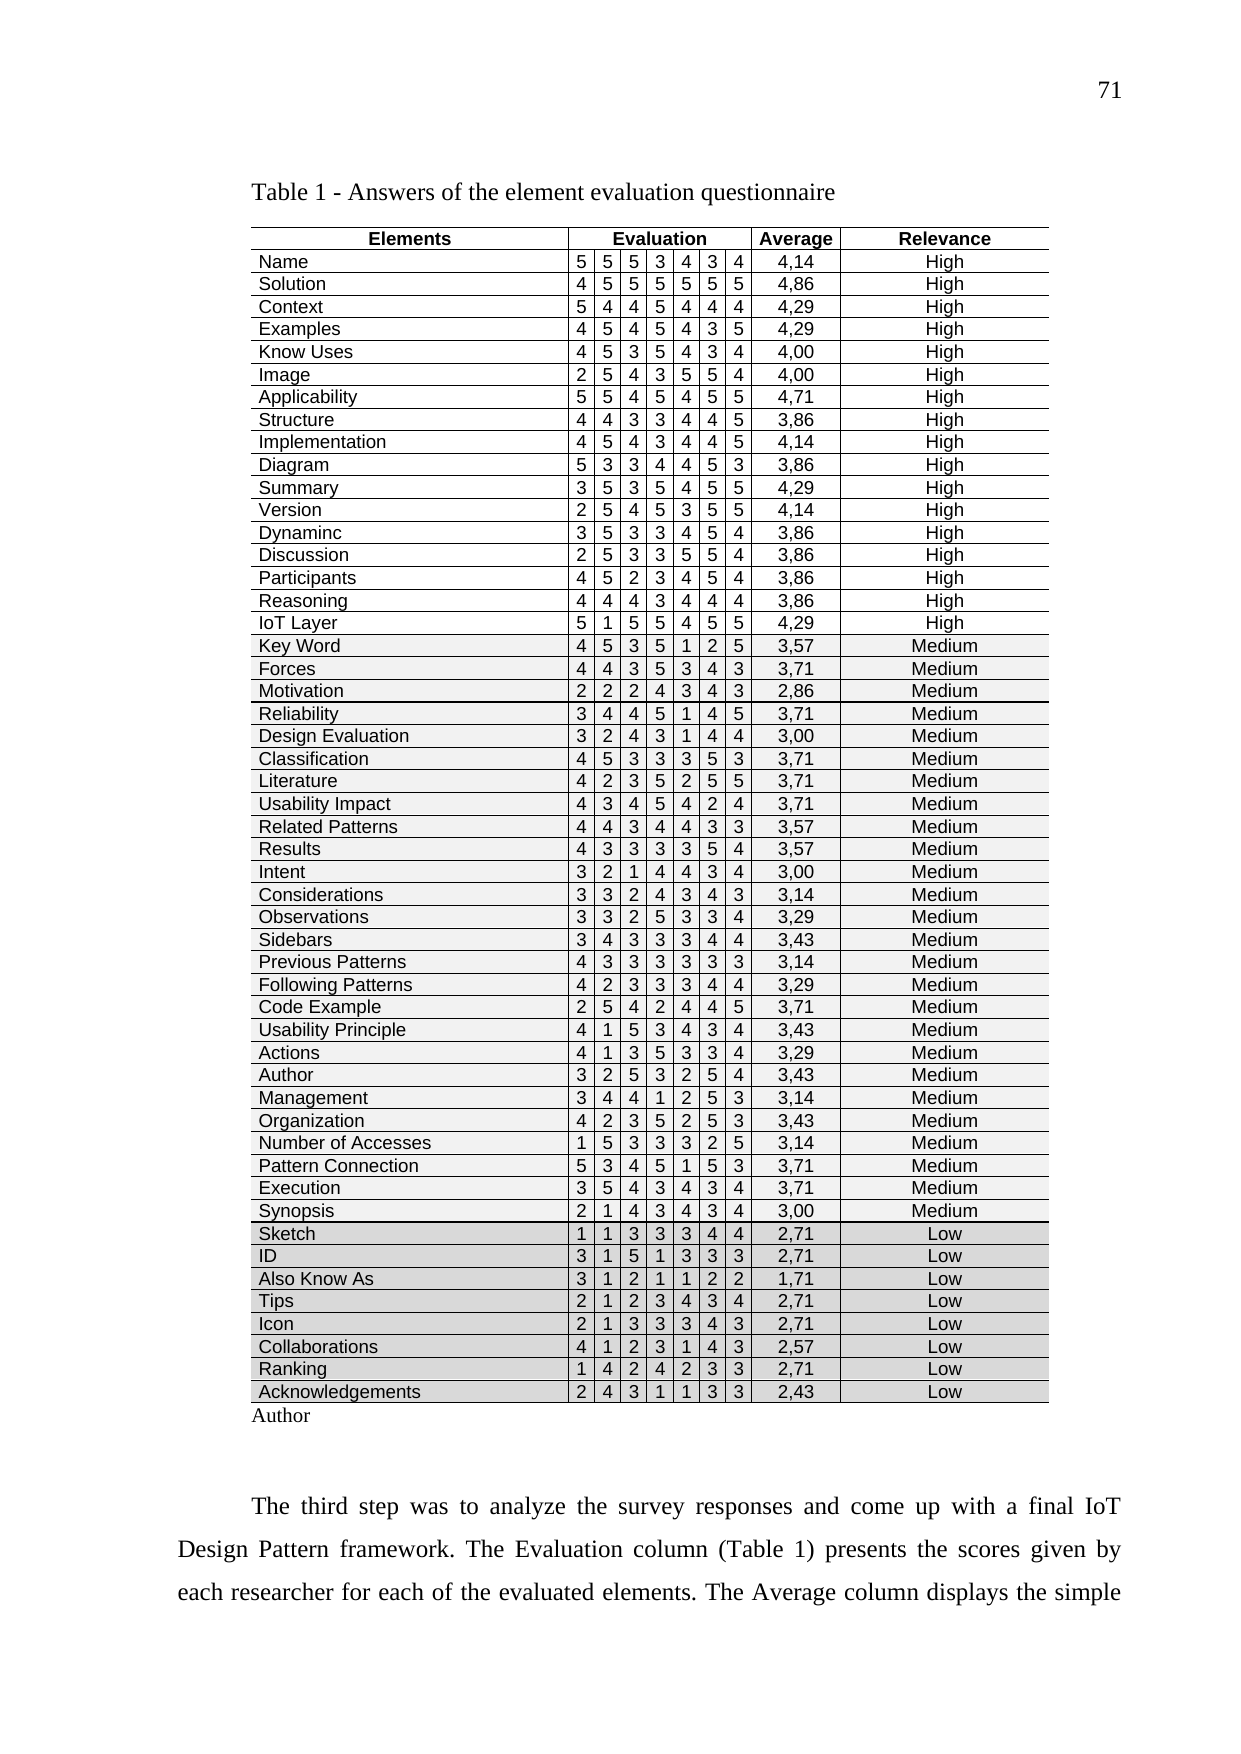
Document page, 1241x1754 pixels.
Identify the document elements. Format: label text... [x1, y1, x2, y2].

table_cell 4 [700, 703, 725, 724]
table_cell 5 [595, 1132, 620, 1153]
table_cell 4 [595, 409, 620, 430]
table_cell 4 [700, 296, 725, 317]
table_cell 5 [700, 1109, 725, 1131]
table_cell Reasoning [251, 590, 568, 611]
table_cell 4 [569, 341, 594, 362]
table_cell 3 [674, 1313, 699, 1334]
table_cell 5 [647, 793, 673, 814]
table_cell Design Evaluation [251, 725, 568, 747]
table_cell 3 [569, 1064, 594, 1086]
table_cell Applicability [251, 386, 568, 408]
table_cell Medium [841, 838, 1049, 860]
table_cell 4 [726, 296, 751, 317]
table_cell 4 [569, 770, 594, 792]
table_cell 4,29 [752, 296, 840, 317]
table_cell 4 [647, 680, 673, 701]
table_cell 5 [647, 635, 673, 656]
table_cell High [841, 476, 1049, 498]
table_cell 5 [595, 364, 620, 385]
table_cell 4 [595, 1381, 620, 1402]
table_cell 4 [674, 1290, 699, 1312]
table_cell 4 [569, 273, 594, 294]
table_cell 4 [621, 386, 646, 408]
table_cell 4 [595, 703, 620, 724]
table_cell 1 [569, 1132, 594, 1153]
table_cell Related Patterns [251, 816, 568, 837]
table_cell 3 [621, 341, 646, 362]
table_cell 3,14 [752, 1087, 840, 1108]
table_cell Management [251, 1087, 568, 1108]
table_cell 5 [595, 522, 620, 543]
table_cell 2 [674, 1109, 699, 1131]
table_cell 2 [621, 1290, 646, 1312]
table_cell 2 [569, 1381, 594, 1402]
table_cell 5 [700, 838, 725, 860]
table_cell 3,14 [752, 951, 840, 973]
table_cell 3 [595, 883, 620, 905]
table_cell Considerations [251, 883, 568, 905]
table_cell 3 [621, 409, 646, 430]
table_cell High [841, 454, 1049, 475]
table_cell 5 [569, 386, 594, 408]
table_cell 4 [621, 996, 646, 1018]
table_cell High [841, 296, 1049, 317]
table_cell 2 [595, 861, 620, 882]
table_cell 3 [700, 861, 725, 882]
table_cell 5 [700, 748, 725, 769]
table_cell 2 [674, 1087, 699, 1108]
table_cell 2 [569, 1200, 594, 1221]
table_cell 3 [674, 929, 699, 950]
table_cell 3 [726, 657, 751, 679]
table_cell 1 [621, 861, 646, 882]
table_cell 3,43 [752, 1064, 840, 1086]
table_cell Medium [841, 725, 1049, 747]
table_cell 1 [674, 1381, 699, 1402]
table_cell 4,00 [752, 341, 840, 362]
table_cell Medium [841, 1087, 1049, 1108]
table_cell Medium [841, 1200, 1049, 1221]
table_cell 4 [726, 861, 751, 882]
table_cell High [841, 431, 1049, 453]
table_cell 4 [674, 793, 699, 814]
table_cell Low [841, 1313, 1049, 1334]
table_cell 5 [726, 499, 751, 521]
table_cell 3 [595, 951, 620, 973]
table_cell 4 [569, 657, 594, 679]
table_cell Medium [841, 703, 1049, 724]
table_cell Motivation [251, 680, 568, 701]
table_cell 3 [726, 883, 751, 905]
table_cell 3 [569, 906, 594, 927]
table_cell 4 [726, 567, 751, 588]
table_cell 3 [569, 476, 594, 498]
table_cell 4 [621, 431, 646, 453]
table_cell 2 [674, 1064, 699, 1086]
table_cell 2 [569, 996, 594, 1018]
table_cell High [841, 341, 1049, 362]
table_cell 2 [621, 1268, 646, 1289]
table_cell 4 [726, 1223, 751, 1244]
table_cell 4 [700, 1313, 725, 1334]
table_cell Reliability [251, 703, 568, 724]
table_cell 4 [595, 590, 620, 611]
table_cell 5 [674, 364, 699, 385]
table_cell 4 [700, 590, 725, 611]
table_cell 3 [726, 951, 751, 973]
table_cell 3 [700, 1381, 725, 1402]
table_cell 5 [700, 567, 725, 588]
table_cell Synopsis [251, 1200, 568, 1221]
table_cell 4 [726, 1064, 751, 1086]
table_cell 3 [700, 816, 725, 837]
table_cell 4 [621, 318, 646, 340]
table_cell Version [251, 499, 568, 521]
table_cell Medium [841, 816, 1049, 837]
table_cell 1 [674, 1335, 699, 1357]
table_cell 3 [621, 770, 646, 792]
table_cell 3 [726, 680, 751, 701]
table_cell Implementation [251, 431, 568, 453]
table_cell 5 [647, 386, 673, 408]
table_cell 5 [700, 522, 725, 543]
table_cell Tips [251, 1290, 568, 1312]
table_cell Literature [251, 770, 568, 792]
table_cell 4 [595, 1087, 620, 1108]
table_cell Participants [251, 567, 568, 588]
table_cell 3 [647, 974, 673, 995]
table_cell 1 [595, 1268, 620, 1289]
table_cell 2 [595, 680, 620, 701]
table_cell 3,71 [752, 748, 840, 769]
table_cell 3,57 [752, 838, 840, 860]
table_cell 3 [700, 1177, 725, 1199]
table_cell 4 [726, 1290, 751, 1312]
table_cell Execution [251, 1177, 568, 1199]
table_cell 1 [647, 1381, 673, 1402]
table_cell 3 [674, 1245, 699, 1267]
table_cell IoT Layer [251, 612, 568, 634]
table_cell 3,86 [752, 409, 840, 430]
table_cell Know Uses [251, 341, 568, 362]
table_cell Actions [251, 1042, 568, 1063]
table_cell 4 [674, 454, 699, 475]
table_cell 3 [726, 1245, 751, 1267]
table_cell 1 [595, 1042, 620, 1063]
table_cell 3,57 [752, 816, 840, 837]
table_cell Low [841, 1290, 1049, 1312]
table_cell 1 [595, 612, 620, 634]
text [177, 1491, 1122, 1606]
table_cell 3,71 [752, 1177, 840, 1199]
table_cell 3 [621, 657, 646, 679]
table_cell Context [251, 296, 568, 317]
table_cell 4 [726, 250, 751, 272]
table_cell 5 [726, 318, 751, 340]
table_cell 5 [647, 657, 673, 679]
table_cell 2 [647, 996, 673, 1018]
table_cell 3,86 [752, 590, 840, 611]
table_cell 4 [700, 1223, 725, 1244]
table_cell 5 [647, 499, 673, 521]
table_cell 5 [700, 1087, 725, 1108]
table_cell 3 [726, 1087, 751, 1108]
table_cell High [841, 522, 1049, 543]
table_cell 3 [621, 1132, 646, 1153]
table_cell Discussion [251, 544, 568, 566]
table_cell 1,71 [752, 1268, 840, 1289]
table_cell Medium [841, 861, 1049, 882]
table_cell Key Word [251, 635, 568, 656]
table_cell 4 [647, 883, 673, 905]
table_cell 4,71 [752, 386, 840, 408]
table_cell Low [841, 1245, 1049, 1267]
table_cell 1 [674, 1155, 699, 1176]
table_cell 4 [569, 748, 594, 769]
table_cell Medium [841, 906, 1049, 927]
table_cell 5 [700, 476, 725, 498]
table_cell 3 [621, 748, 646, 769]
table_cell Medium [841, 793, 1049, 814]
table_cell Previous Patterns [251, 951, 568, 973]
table_cell 4 [621, 499, 646, 521]
table_cell 5 [647, 341, 673, 362]
table_cell 3 [647, 431, 673, 453]
table_cell 3 [621, 1381, 646, 1402]
table_cell 3 [569, 861, 594, 882]
table_cell 3 [647, 409, 673, 430]
table_cell 4 [674, 612, 699, 634]
table_cell 5 [569, 296, 594, 317]
table_cell Medium [841, 1109, 1049, 1131]
table_cell 3 [647, 1064, 673, 1086]
table_cell 3 [621, 1223, 646, 1244]
table_cell 5 [595, 273, 620, 294]
table_cell High [841, 567, 1049, 588]
table_cell 5 [647, 612, 673, 634]
table_cell 2,71 [752, 1245, 840, 1267]
table_cell Medium [841, 974, 1049, 995]
table_cell 4 [595, 816, 620, 837]
table_cell 5 [700, 544, 725, 566]
table_cell 5 [726, 703, 751, 724]
table_cell 4 [621, 590, 646, 611]
table_cell 5 [569, 1155, 594, 1176]
table_cell 3,29 [752, 1042, 840, 1063]
table_cell Observations [251, 906, 568, 927]
table_cell 4 [569, 590, 594, 611]
table_cell 3 [674, 906, 699, 927]
table_cell 4 [569, 635, 594, 656]
table_cell 4,14 [752, 250, 840, 272]
table_cell 4 [700, 409, 725, 430]
table_cell 4 [726, 929, 751, 950]
table_cell 4 [595, 929, 620, 950]
table_cell 5 [726, 273, 751, 294]
table_cell 5 [726, 996, 751, 1018]
table_cell Following Patterns [251, 974, 568, 995]
table_cell High [841, 590, 1049, 611]
table_cell 2 [700, 1132, 725, 1153]
table_cell 4 [726, 522, 751, 543]
table_cell 4 [726, 590, 751, 611]
table_cell 3 [700, 951, 725, 973]
table_cell 3 [647, 725, 673, 747]
table_cell 3 [726, 1109, 751, 1131]
table_cell 5 [700, 1064, 725, 1086]
table_cell 4 [674, 816, 699, 837]
table_cell 4 [621, 1177, 646, 1199]
table_cell 3 [595, 906, 620, 927]
table_cell 2 [621, 906, 646, 927]
table_cell 4 [674, 476, 699, 498]
table_cell Medium [841, 635, 1049, 656]
table_cell Low [841, 1335, 1049, 1357]
table_header Evaluation [569, 228, 751, 249]
table_cell 5 [595, 386, 620, 408]
table_cell Results [251, 838, 568, 860]
table_cell 3 [647, 1200, 673, 1221]
table_cell Medium [841, 1155, 1049, 1176]
table_cell 3 [674, 838, 699, 860]
table_cell 3 [621, 454, 646, 475]
table_cell Name [251, 250, 568, 272]
table_cell 2 [621, 567, 646, 588]
table_cell Ranking [251, 1358, 568, 1379]
table_cell 5 [621, 273, 646, 294]
table_cell 3,00 [752, 861, 840, 882]
table_cell 4 [674, 1200, 699, 1221]
table_cell 5 [595, 635, 620, 656]
table_cell 4 [569, 974, 594, 995]
table_cell 3 [621, 974, 646, 995]
table_cell 4 [700, 431, 725, 453]
table_cell 3 [569, 1245, 594, 1267]
table_cell 5 [700, 1155, 725, 1176]
table_cell 2 [569, 680, 594, 701]
table_cell 5 [647, 1109, 673, 1131]
table_cell 4 [595, 296, 620, 317]
table_cell Sketch [251, 1223, 568, 1244]
table_cell 4 [621, 296, 646, 317]
table_cell 2 [726, 1268, 751, 1289]
table_cell 1 [569, 1358, 594, 1379]
table_cell 3 [647, 951, 673, 973]
table_cell 3 [647, 364, 673, 385]
table_cell 3,71 [752, 703, 840, 724]
table_header Relevance [841, 228, 1049, 249]
table_cell 5 [621, 1064, 646, 1086]
table_cell 4 [700, 974, 725, 995]
table_cell 5 [569, 612, 594, 634]
table_cell Usability Principle [251, 1019, 568, 1041]
table_cell 4 [700, 929, 725, 950]
table_cell 4 [726, 793, 751, 814]
table_cell 2 [621, 680, 646, 701]
table_cell 5 [726, 409, 751, 430]
table_cell 2 [674, 770, 699, 792]
table_cell Low [841, 1358, 1049, 1379]
table_cell 3 [700, 1019, 725, 1041]
table_cell 3,43 [752, 929, 840, 950]
table_cell Medium [841, 929, 1049, 950]
table_cell 3,00 [752, 725, 840, 747]
table_cell 2,71 [752, 1358, 840, 1379]
table_cell Sidebars [251, 929, 568, 950]
table_cell 3 [700, 1200, 725, 1221]
table_cell 3 [621, 929, 646, 950]
table_cell High [841, 499, 1049, 521]
table_cell 1 [569, 1223, 594, 1244]
table_cell 4 [569, 951, 594, 973]
table_cell 3 [726, 454, 751, 475]
table_cell 3 [621, 1042, 646, 1063]
table_cell 3 [726, 748, 751, 769]
table_cell 4,14 [752, 499, 840, 521]
table_cell Medium [841, 951, 1049, 973]
table_cell 3,86 [752, 544, 840, 566]
table_cell 3,71 [752, 770, 840, 792]
table_cell Medium [841, 680, 1049, 701]
table_cell Medium [841, 657, 1049, 679]
table_cell 5 [647, 906, 673, 927]
table_cell 4 [569, 1335, 594, 1357]
table_cell 3,71 [752, 657, 840, 679]
table_cell Dynaminc [251, 522, 568, 543]
table_cell 5 [726, 386, 751, 408]
table_cell High [841, 409, 1049, 430]
table_cell 4 [569, 1042, 594, 1063]
table_cell 3 [647, 1019, 673, 1041]
table_cell 4 [647, 1358, 673, 1379]
table_cell 4 [700, 657, 725, 679]
table_cell Medium [841, 1132, 1049, 1153]
table_cell 4 [726, 1019, 751, 1041]
table_cell 2 [595, 974, 620, 995]
table_cell 3 [647, 1132, 673, 1153]
table_cell 3,71 [752, 996, 840, 1018]
table_cell 3 [700, 318, 725, 340]
table_cell 2 [595, 1064, 620, 1086]
table_cell 4 [700, 1335, 725, 1357]
table_cell 2 [700, 1268, 725, 1289]
text Table 1 - Answers of the element evaluation questionnaire [177, 177, 1122, 206]
table_cell Also Know As [251, 1268, 568, 1289]
table_cell 3 [674, 680, 699, 701]
table_cell 3,71 [752, 793, 840, 814]
table_cell 4 [726, 725, 751, 747]
table_cell 4,14 [752, 431, 840, 453]
table_cell 5 [647, 296, 673, 317]
table_cell 3 [700, 1245, 725, 1267]
table_cell 4 [595, 657, 620, 679]
table_cell 3 [700, 1358, 725, 1379]
table_cell 5 [726, 635, 751, 656]
table_cell 3 [647, 567, 673, 588]
table_cell 2 [595, 770, 620, 792]
table_cell 3 [595, 838, 620, 860]
table_cell 3 [569, 725, 594, 747]
table_cell 2,86 [752, 680, 840, 701]
table_cell Medium [841, 748, 1049, 769]
table_cell 5 [621, 1019, 646, 1041]
table_cell 5 [647, 476, 673, 498]
table_cell 4 [569, 838, 594, 860]
table_cell Examples [251, 318, 568, 340]
table_cell 3 [726, 1358, 751, 1379]
table_cell Medium [841, 996, 1049, 1018]
table_cell 1 [674, 1268, 699, 1289]
table_cell 3 [726, 1335, 751, 1357]
table_cell 5 [647, 1155, 673, 1176]
table_cell Image [251, 364, 568, 385]
table_cell 3 [569, 1087, 594, 1108]
table_cell High [841, 544, 1049, 566]
table_cell 3 [700, 1290, 725, 1312]
table_cell 5 [647, 703, 673, 724]
table_cell 5 [726, 612, 751, 634]
table_cell 3 [621, 816, 646, 837]
table_cell High [841, 250, 1049, 272]
table_cell 4 [647, 816, 673, 837]
table_cell 4 [674, 431, 699, 453]
table_cell Icon [251, 1313, 568, 1334]
table_cell 1 [595, 1313, 620, 1334]
table_cell Number of Accesses [251, 1132, 568, 1153]
table_cell Organization [251, 1109, 568, 1131]
table_cell 3 [647, 748, 673, 769]
table_cell 2 [569, 544, 594, 566]
table_cell 4 [674, 1019, 699, 1041]
table_cell 5 [700, 454, 725, 475]
table_cell 3,14 [752, 1132, 840, 1153]
table_cell 4 [647, 454, 673, 475]
table_cell 3,00 [752, 1200, 840, 1221]
table_cell 4 [726, 1200, 751, 1221]
table_cell 5 [595, 499, 620, 521]
table_cell 5 [595, 1177, 620, 1199]
table_cell 1 [647, 1087, 673, 1108]
table_cell 5 [569, 454, 594, 475]
table_cell 3 [621, 476, 646, 498]
table_cell 4 [674, 522, 699, 543]
table_cell Classification [251, 748, 568, 769]
table_cell 4 [726, 1042, 751, 1063]
table_cell 5 [726, 770, 751, 792]
table_cell 1 [595, 1245, 620, 1267]
table_cell 3 [674, 951, 699, 973]
table_cell 3 [569, 929, 594, 950]
table_cell 4 [674, 318, 699, 340]
table_cell 4,00 [752, 364, 840, 385]
table_cell 4 [726, 341, 751, 362]
table_cell Solution [251, 273, 568, 294]
table_cell 4 [726, 838, 751, 860]
table_cell 4 [569, 793, 594, 814]
table_cell 4 [726, 974, 751, 995]
table_cell Medium [841, 1177, 1049, 1199]
table_cell 3 [674, 499, 699, 521]
table_cell Author [251, 1064, 568, 1086]
table_cell 3 [700, 341, 725, 362]
table_cell 3 [621, 544, 646, 566]
table_cell 3 [726, 1381, 751, 1402]
table_cell 4,29 [752, 612, 840, 634]
table_cell ID [251, 1245, 568, 1267]
table_cell 3 [674, 748, 699, 769]
table_cell 4 [621, 1087, 646, 1108]
table_cell 4 [595, 1358, 620, 1379]
table_cell 3 [726, 816, 751, 837]
table_cell High [841, 273, 1049, 294]
table_cell Collaborations [251, 1335, 568, 1357]
table_cell 5 [647, 273, 673, 294]
table_cell 5 [700, 273, 725, 294]
table_cell 4 [726, 906, 751, 927]
table_cell 3 [674, 1132, 699, 1153]
table_cell 3 [647, 1313, 673, 1334]
table_cell 2 [569, 1290, 594, 1312]
table_cell 3 [700, 906, 725, 927]
table_cell 2 [621, 1358, 646, 1379]
table_cell 5 [595, 996, 620, 1018]
table_cell 5 [647, 318, 673, 340]
table_cell 4 [621, 793, 646, 814]
table_cell 3 [621, 1109, 646, 1131]
table_cell Low [841, 1223, 1049, 1244]
table_cell 3,29 [752, 974, 840, 995]
table_cell Medium [841, 883, 1049, 905]
table_cell 5 [595, 544, 620, 566]
table_cell 3 [569, 1177, 594, 1199]
table_cell 4 [674, 861, 699, 882]
table_cell 4 [621, 703, 646, 724]
table_cell 3 [726, 1155, 751, 1176]
table_cell 3 [595, 1155, 620, 1176]
table_cell Acknowledgements [251, 1381, 568, 1402]
table_cell 3 [621, 635, 646, 656]
table_cell 1 [595, 1335, 620, 1357]
table_cell 3 [569, 522, 594, 543]
table_cell 2 [674, 1358, 699, 1379]
table_cell 4 [700, 996, 725, 1018]
table_cell Structure [251, 409, 568, 430]
table_cell Medium [841, 1042, 1049, 1063]
table_cell 5 [700, 499, 725, 521]
table_cell 1 [647, 1245, 673, 1267]
table_cell 5 [595, 476, 620, 498]
table_cell 3 [700, 1042, 725, 1063]
table_cell 2 [595, 725, 620, 747]
table_cell 2 [621, 1335, 646, 1357]
table_cell 3 [674, 1223, 699, 1244]
table_cell 4 [726, 544, 751, 566]
table_cell 1 [595, 1019, 620, 1041]
table_cell 5 [647, 1042, 673, 1063]
table_cell 4 [726, 1177, 751, 1199]
table_cell 4,29 [752, 318, 840, 340]
table_cell 1 [674, 635, 699, 656]
table_cell 4 [700, 725, 725, 747]
text Author [177, 1403, 1122, 1427]
table_cell 3 [569, 1268, 594, 1289]
table_cell 1 [595, 1290, 620, 1312]
table_cell 4,86 [752, 273, 840, 294]
table_cell Pattern Connection [251, 1155, 568, 1176]
table_cell 5 [621, 1245, 646, 1267]
table_cell Medium [841, 1019, 1049, 1041]
table_cell 2 [621, 883, 646, 905]
table_cell 3 [647, 838, 673, 860]
table_cell 5 [595, 318, 620, 340]
table_cell 5 [647, 770, 673, 792]
table_cell 1 [595, 1223, 620, 1244]
table_cell 4 [647, 861, 673, 882]
table_cell 4 [621, 725, 646, 747]
table_cell 5 [726, 431, 751, 453]
table_cell Low [841, 1268, 1049, 1289]
table_cell 4 [700, 883, 725, 905]
table_cell High [841, 318, 1049, 340]
table_cell 4 [569, 1109, 594, 1131]
table_cell 5 [674, 273, 699, 294]
table_cell 1 [595, 1200, 620, 1221]
table_cell 4 [621, 1155, 646, 1176]
table_cell 4 [674, 341, 699, 362]
table_cell 4 [569, 431, 594, 453]
table_cell 2,71 [752, 1290, 840, 1312]
table_cell 3 [621, 1313, 646, 1334]
table_cell 5 [621, 612, 646, 634]
table_cell 3 [700, 250, 725, 272]
table_cell Diagram [251, 454, 568, 475]
table_cell 5 [569, 250, 594, 272]
table_cell 4 [569, 318, 594, 340]
table_cell 3,43 [752, 1109, 840, 1131]
table_cell 3,86 [752, 522, 840, 543]
table_cell 5 [595, 250, 620, 272]
table_cell 3 [647, 1335, 673, 1357]
table_cell 4 [674, 250, 699, 272]
table_header Average [752, 228, 840, 249]
table_cell 4 [569, 1019, 594, 1041]
table_cell 3 [674, 657, 699, 679]
table_cell 2,43 [752, 1381, 840, 1402]
table_cell 4 [674, 386, 699, 408]
table_cell 2 [700, 793, 725, 814]
table_cell 3 [647, 929, 673, 950]
table_cell 3 [647, 1223, 673, 1244]
table_cell 4,29 [752, 476, 840, 498]
table_cell 3 [674, 974, 699, 995]
table_cell 5 [595, 431, 620, 453]
table_cell 3 [647, 544, 673, 566]
table_cell 2 [700, 635, 725, 656]
table_cell 3 [569, 703, 594, 724]
table_cell 3 [674, 883, 699, 905]
table_cell 3 [621, 838, 646, 860]
table_cell 5 [700, 386, 725, 408]
table_cell 2,71 [752, 1313, 840, 1334]
table_cell 4 [621, 1200, 646, 1221]
table_cell 3 [726, 1313, 751, 1334]
table_cell 3,86 [752, 567, 840, 588]
table_cell 5 [595, 567, 620, 588]
table_cell 2 [569, 499, 594, 521]
table_cell 4 [674, 409, 699, 430]
table_cell 5 [700, 364, 725, 385]
table_cell 3,57 [752, 635, 840, 656]
table_cell 3 [647, 522, 673, 543]
table_cell Medium [841, 770, 1049, 792]
table_cell Usability Impact [251, 793, 568, 814]
table_cell 4 [726, 364, 751, 385]
table_cell 5 [726, 476, 751, 498]
table_cell 3,14 [752, 883, 840, 905]
table_cell 3 [647, 1177, 673, 1199]
table_cell 3 [647, 590, 673, 611]
table_cell 3 [569, 883, 594, 905]
table_cell Intent [251, 861, 568, 882]
table_cell High [841, 386, 1049, 408]
table_cell 3,71 [752, 1155, 840, 1176]
table_cell 3 [595, 454, 620, 475]
table_cell 5 [700, 612, 725, 634]
table_cell 4 [569, 567, 594, 588]
table_cell Summary [251, 476, 568, 498]
table_cell High [841, 612, 1049, 634]
table_cell 3,43 [752, 1019, 840, 1041]
table_cell 4 [569, 816, 594, 837]
table_cell Medium [841, 1064, 1049, 1086]
table_cell 3 [647, 250, 673, 272]
table_cell 4 [569, 409, 594, 430]
table_cell 5 [674, 544, 699, 566]
table_cell 3 [674, 1042, 699, 1063]
table_cell 4 [674, 567, 699, 588]
table_cell 5 [700, 770, 725, 792]
table_cell 5 [726, 1132, 751, 1153]
table_cell Forces [251, 657, 568, 679]
table_cell 5 [621, 250, 646, 272]
table_cell 2,71 [752, 1223, 840, 1244]
table_cell 1 [674, 725, 699, 747]
table_cell 3,86 [752, 454, 840, 475]
table_cell 3 [621, 522, 646, 543]
table_cell 4 [674, 1177, 699, 1199]
table_cell 3 [621, 951, 646, 973]
table_cell 3 [647, 1290, 673, 1312]
table_cell 2 [569, 1313, 594, 1334]
table_cell 5 [595, 748, 620, 769]
table_header Elements [251, 228, 568, 249]
table_cell 4 [674, 296, 699, 317]
table_cell High [841, 364, 1049, 385]
table_cell 2,57 [752, 1335, 840, 1357]
table_cell Low [841, 1381, 1049, 1402]
table_cell Code Example [251, 996, 568, 1018]
table_cell 5 [595, 341, 620, 362]
table_cell 3,29 [752, 906, 840, 927]
table_cell 2 [569, 364, 594, 385]
table_cell 3 [595, 793, 620, 814]
table_cell 4 [674, 996, 699, 1018]
table_cell 4 [674, 590, 699, 611]
table_cell 4 [700, 680, 725, 701]
table_cell 1 [647, 1268, 673, 1289]
table_cell 1 [674, 703, 699, 724]
table_cell 4 [621, 364, 646, 385]
table_cell 2 [595, 1109, 620, 1131]
